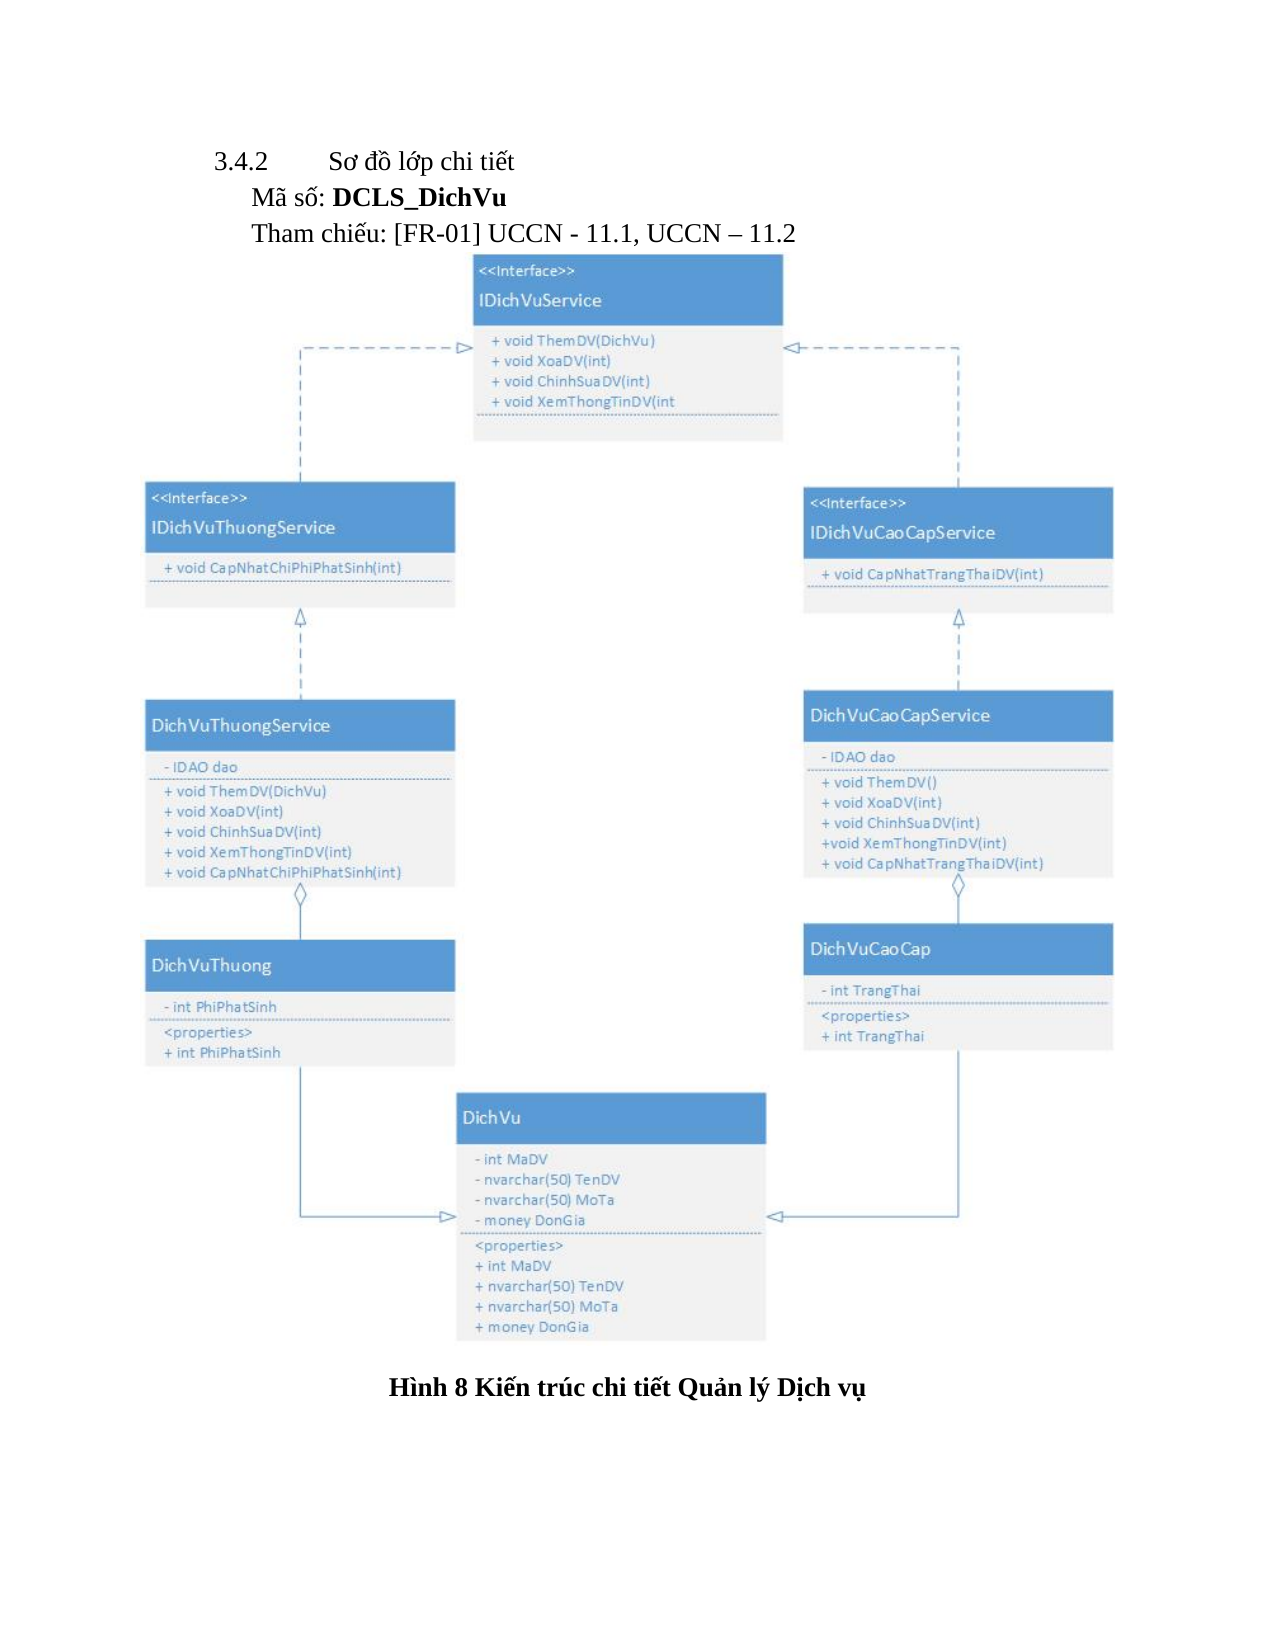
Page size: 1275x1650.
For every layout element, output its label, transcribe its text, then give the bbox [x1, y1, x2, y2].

picture [140, 252, 1115, 1346]
text Hình 8 Kiến trúc chi tiết Quản lý Dịch vụ [118, 1371, 1137, 1402]
list Tham chiếu: [FR-01] UCCN - 11.1, UCCN – 11.2 [251, 217, 1137, 248]
list Mã số: DCLS_DichVu [251, 181, 1137, 212]
list Sơ đồ lớp chi tiết [268, 145, 1137, 177]
